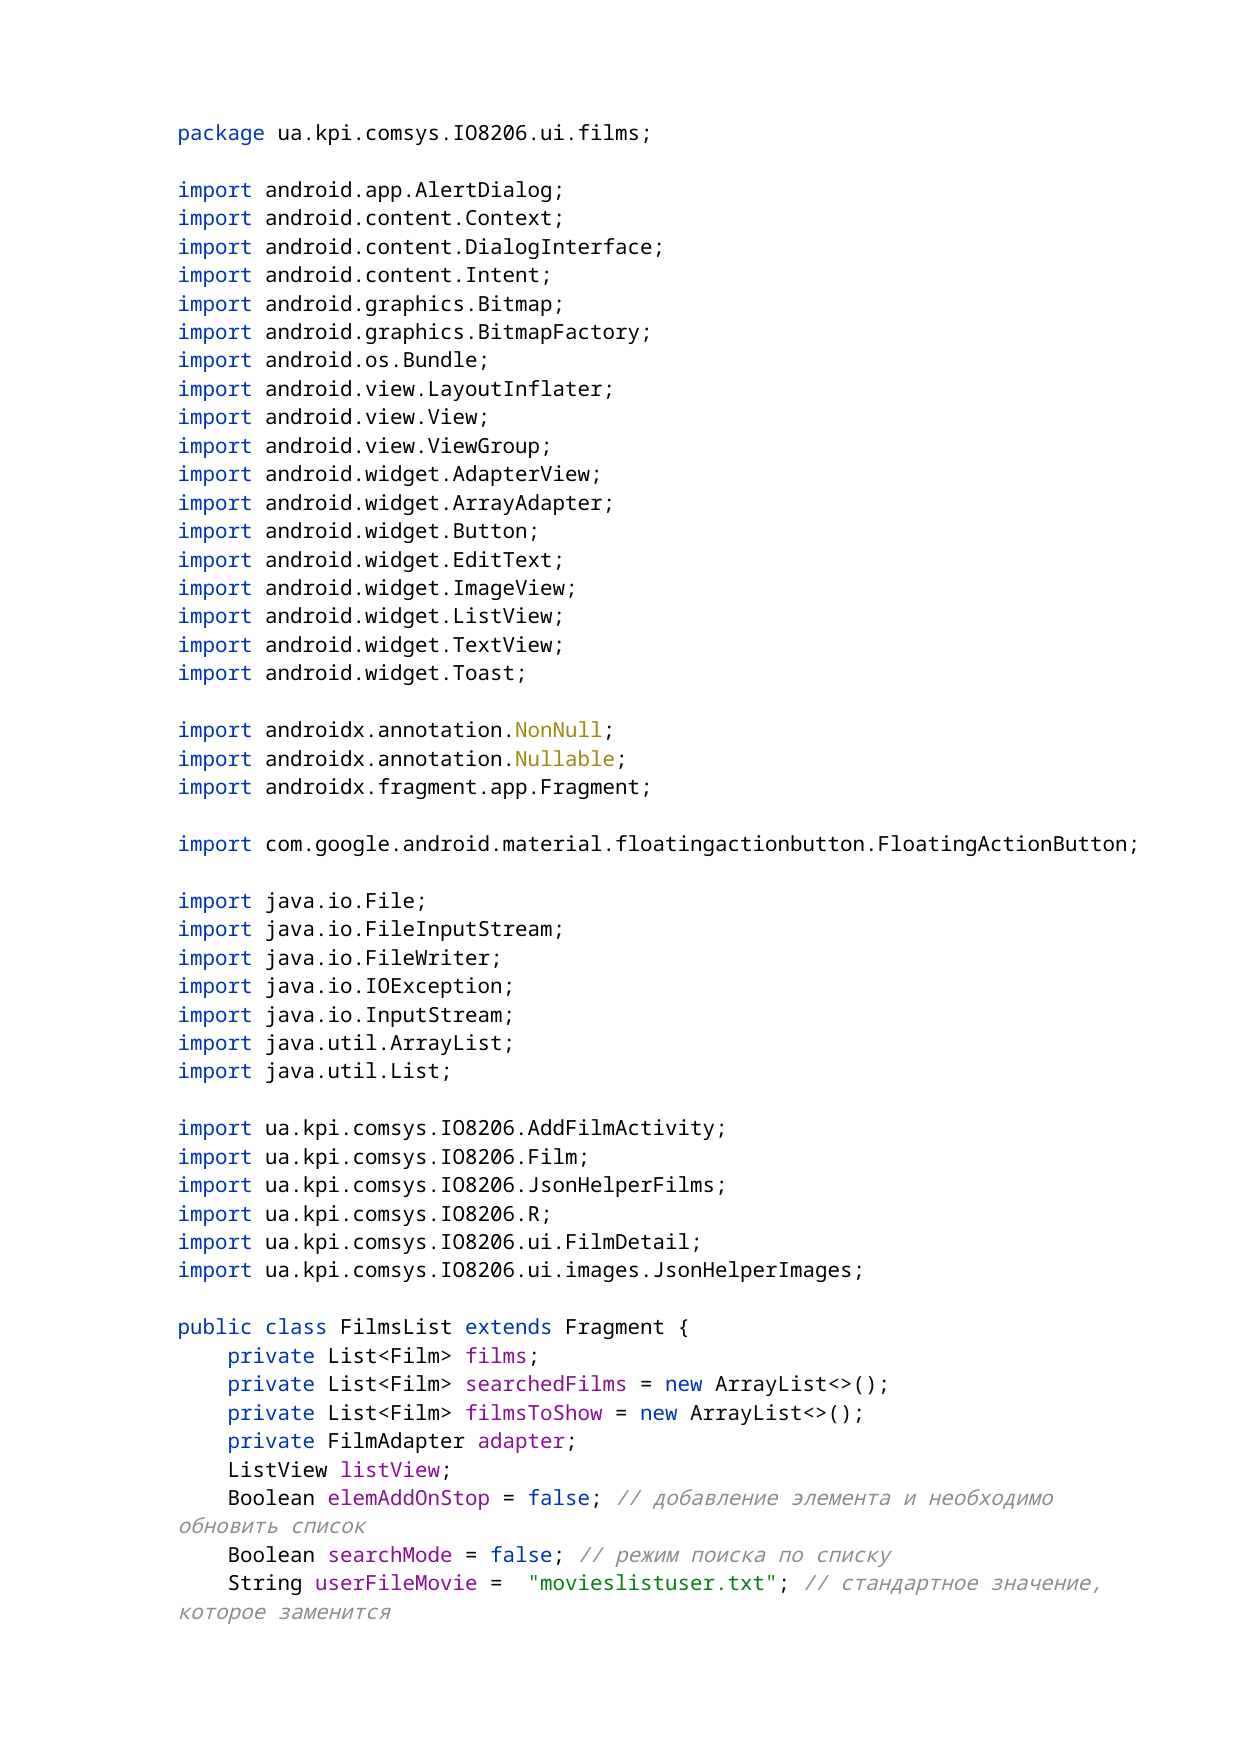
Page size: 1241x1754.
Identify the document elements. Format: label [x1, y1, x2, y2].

text [177, 118, 1152, 1625]
